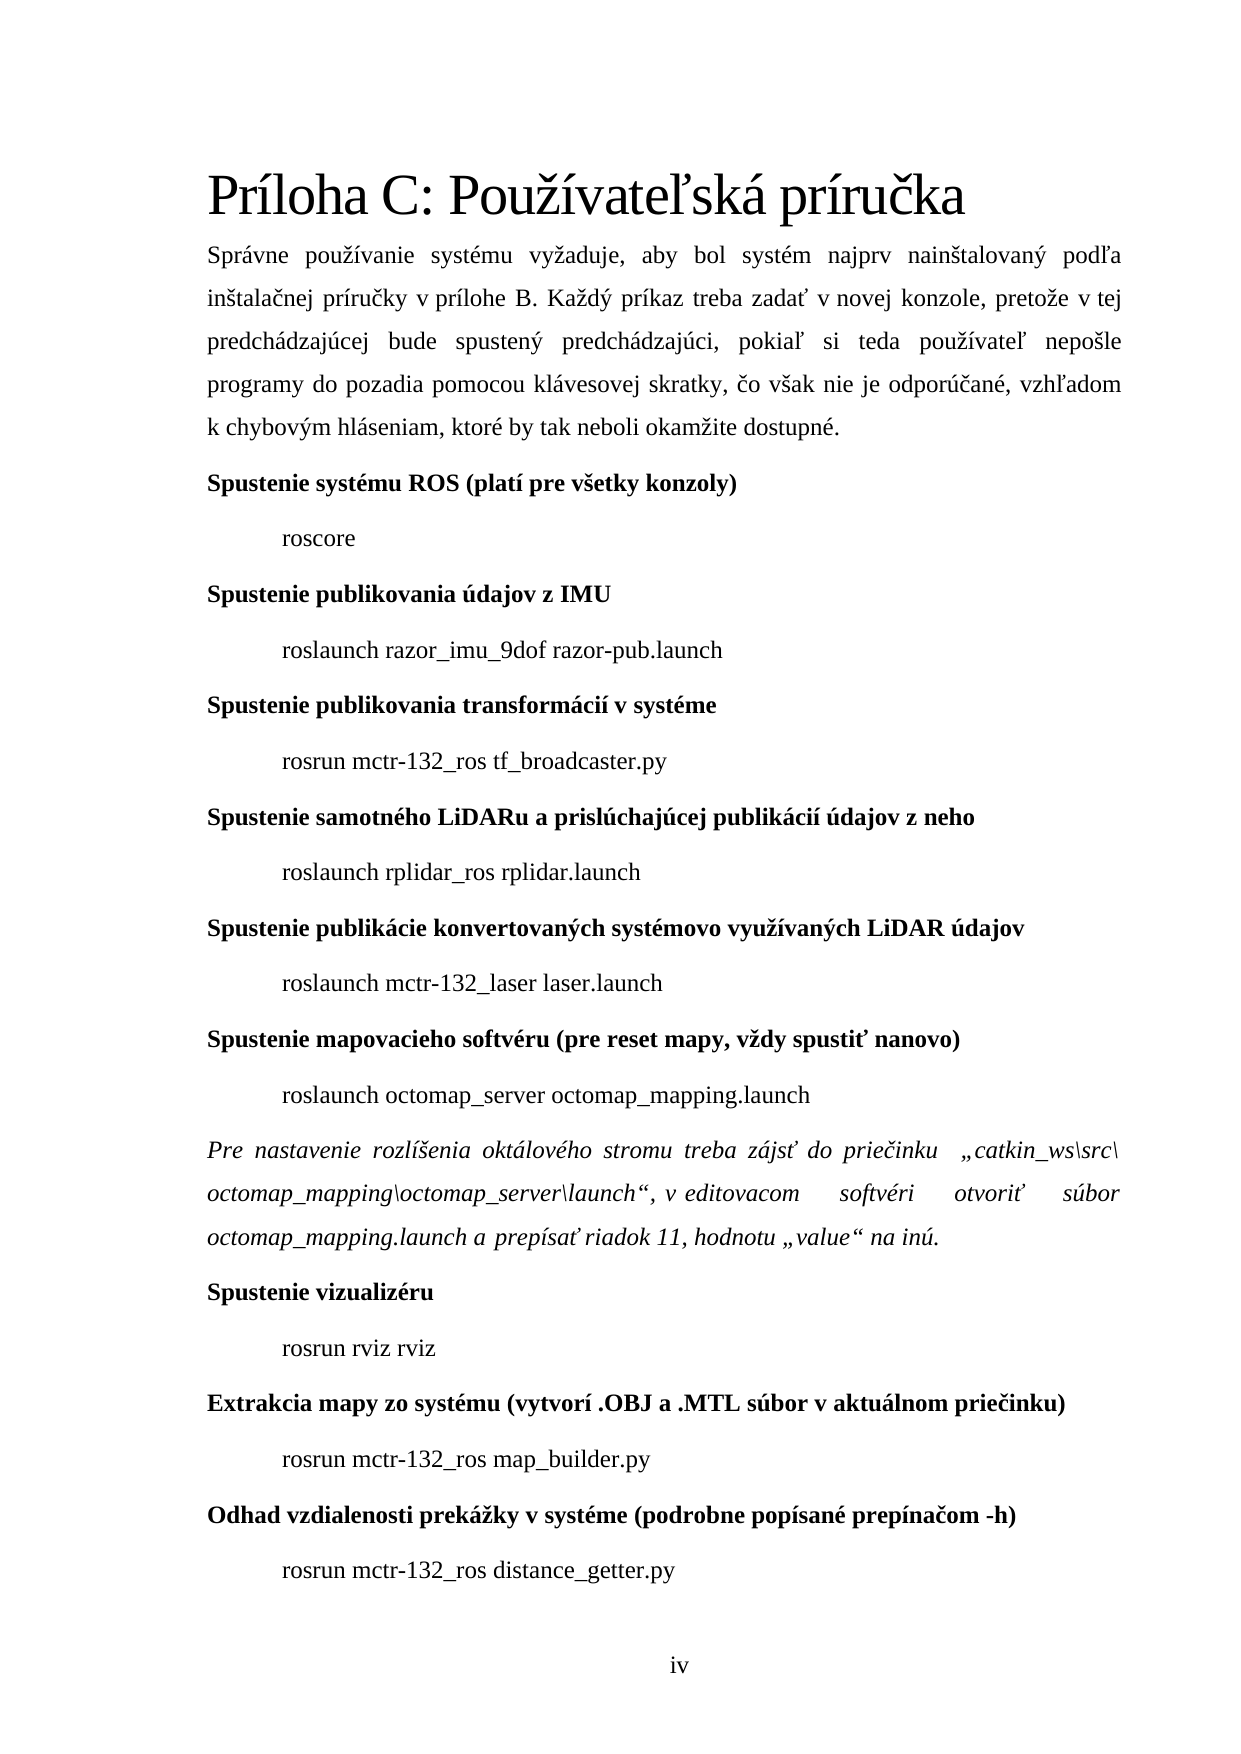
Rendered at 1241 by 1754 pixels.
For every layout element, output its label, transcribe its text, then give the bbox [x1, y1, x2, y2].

text Pre nastavenie rozlíšenia oktálového stromu treba zájsť do priečinku „catkin_ws\src\octomap_mapping\octomap_server\launch“, v editovacom softvéri otvoriť súbor octomap_mapping.launch a prepísať riadok 11, hodnotu „value“ na inú. [207, 1135, 1122, 1250]
text Spustenie samotného LiDARu a prislúchajúcej publikácií údajov z neho [207, 802, 1122, 830]
text rosrun mctr-132_ros map_builder.py [207, 1444, 1122, 1473]
text Spustenie systému ROS (platí pre všetky konzoly) [207, 468, 1122, 497]
text Spustenie vizualizéru [207, 1277, 1122, 1306]
text Spustenie publikovania údajov z IMU [207, 579, 1122, 608]
text Odhad vzdialenosti prekážky v systéme (podrobne popísané prepínačom -h) [207, 1500, 1122, 1528]
title Príloha C: Používateľská príručka [207, 160, 1122, 227]
text roslaunch rplidar_ros rplidar.launch [207, 857, 1122, 886]
text Spustenie publikácie konvertovaných systémovo využívaných LiDAR údajov [207, 913, 1122, 942]
text roscore [207, 523, 1122, 552]
text rosrun mctr-132_ros distance_getter.py [207, 1555, 1122, 1584]
text Spustenie mapovacieho softvéru (pre reset mapy, vždy spustiť nanovo) [207, 1024, 1122, 1053]
text rosrun rviz rviz [207, 1333, 1122, 1362]
text Spustenie publikovania transformácií v systéme [207, 690, 1122, 719]
text roslaunch mctr-132_laser laser.launch [207, 968, 1122, 997]
text roslaunch razor_imu_9dof razor-pub.launch [207, 635, 1122, 663]
text Správne používanie systému vyžaduje, aby bol systém najprv nainštalovaný podľa inštalačnej príručky v prílohe B. Každý príkaz treba zadať v novej konzole, pretože v tej predchádzajúcej bude spustený predchádzajúci, pokiaľ si teda používateľ nepošle programy do pozadia pomocou klávesovej skratky, čo však nie je odporúčané, vzhľadom k chybovým hláseniam, ktoré by tak neboli okamžite dostupné. [207, 240, 1122, 441]
text rosrun mctr-132_ros tf_broadcaster.py [207, 746, 1122, 775]
text Extrakcia mapy zo systému (vytvorí .OBJ a .MTL súbor v aktuálnom priečinku) [207, 1388, 1122, 1417]
text roslaunch octomap_server octomap_mapping.launch [207, 1080, 1122, 1108]
